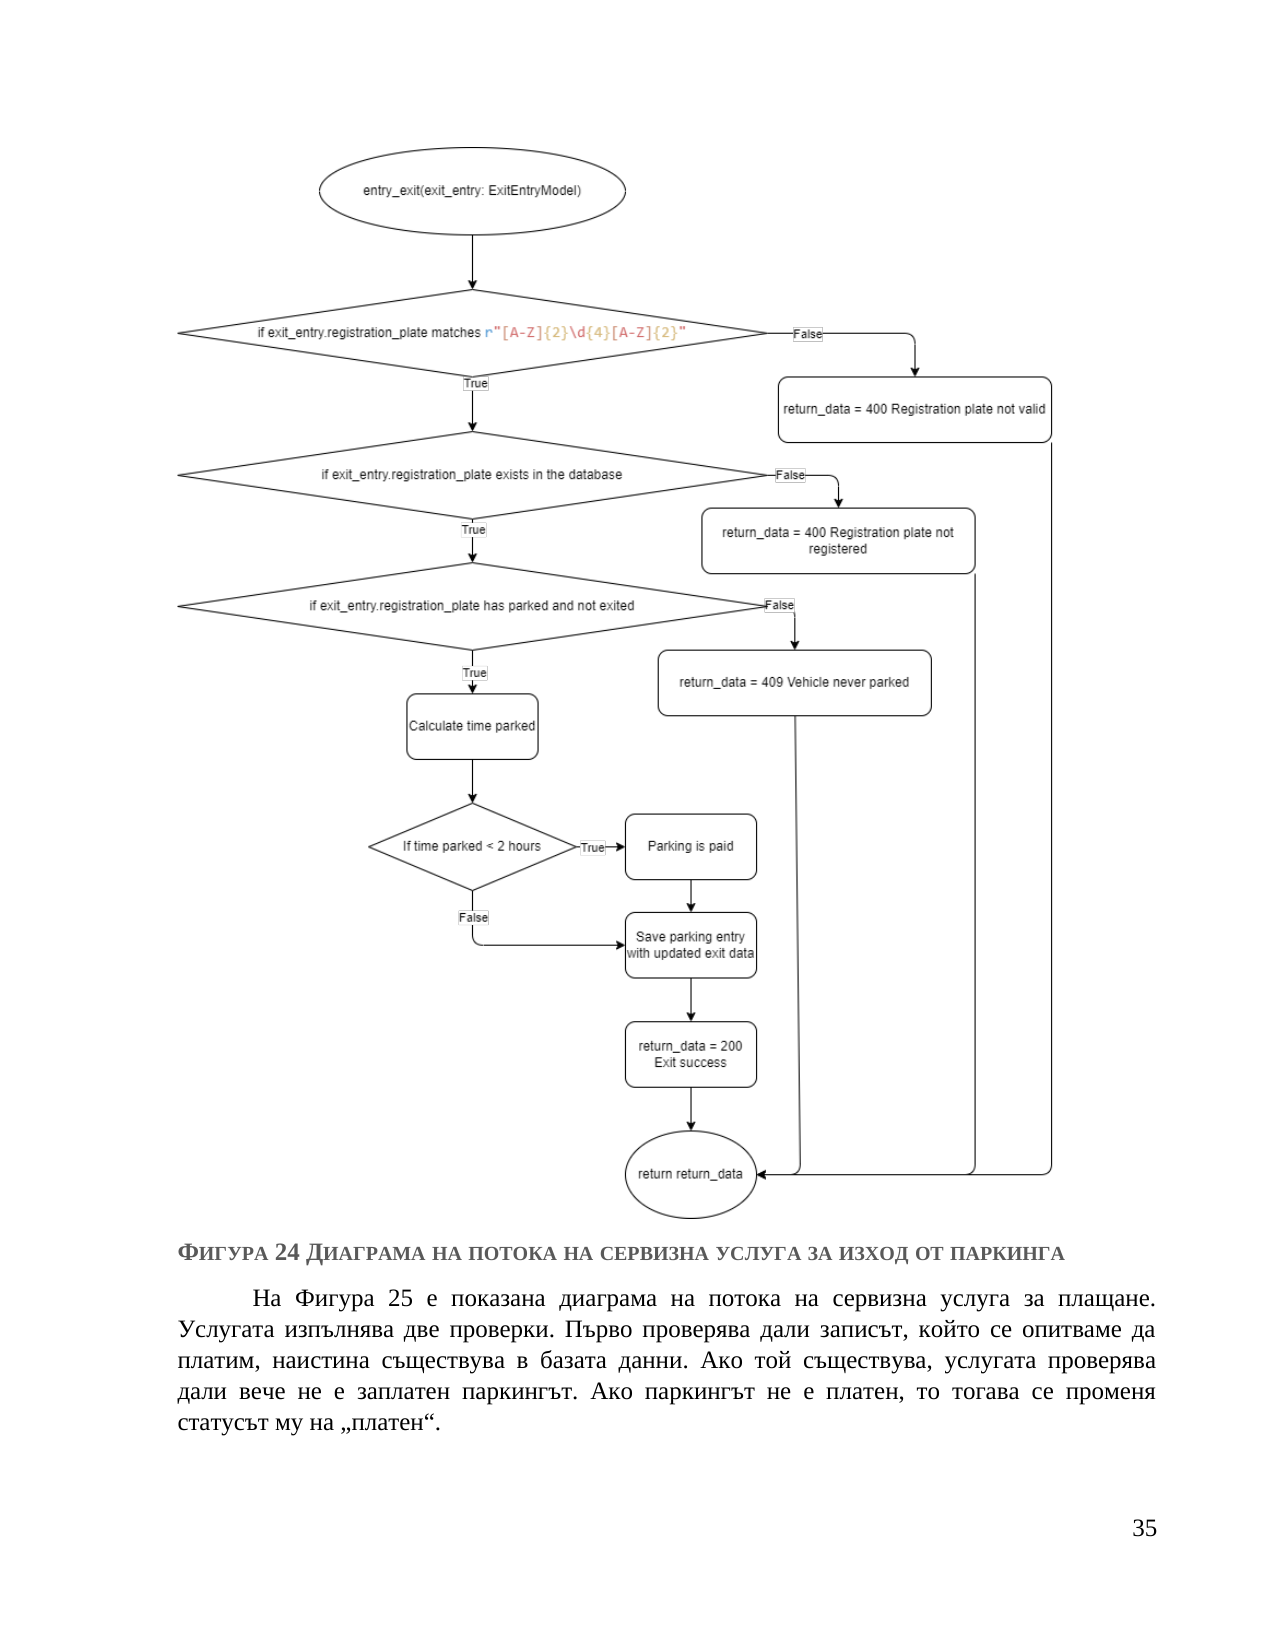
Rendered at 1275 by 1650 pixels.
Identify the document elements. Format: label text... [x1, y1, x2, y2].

text Фигура 24 Диаграма на потока на сервизна услуга за изход от паркинга [177, 1237, 1157, 1266]
text На Фигура 25 е показана диаграма на потока на сервизна услуга за плащане. Услугата изпълнява две проверки. Първо проверява дали записът, който се опитваме да платим, наистина съществува в базата данни. Ако той съществува, услугата проверява дали вече не е заплатен паркингът. Ако паркингът не е платен, то тогава се променя статусът му на „платен“. [177, 1283, 1157, 1436]
picture [177, 147, 1062, 1219]
